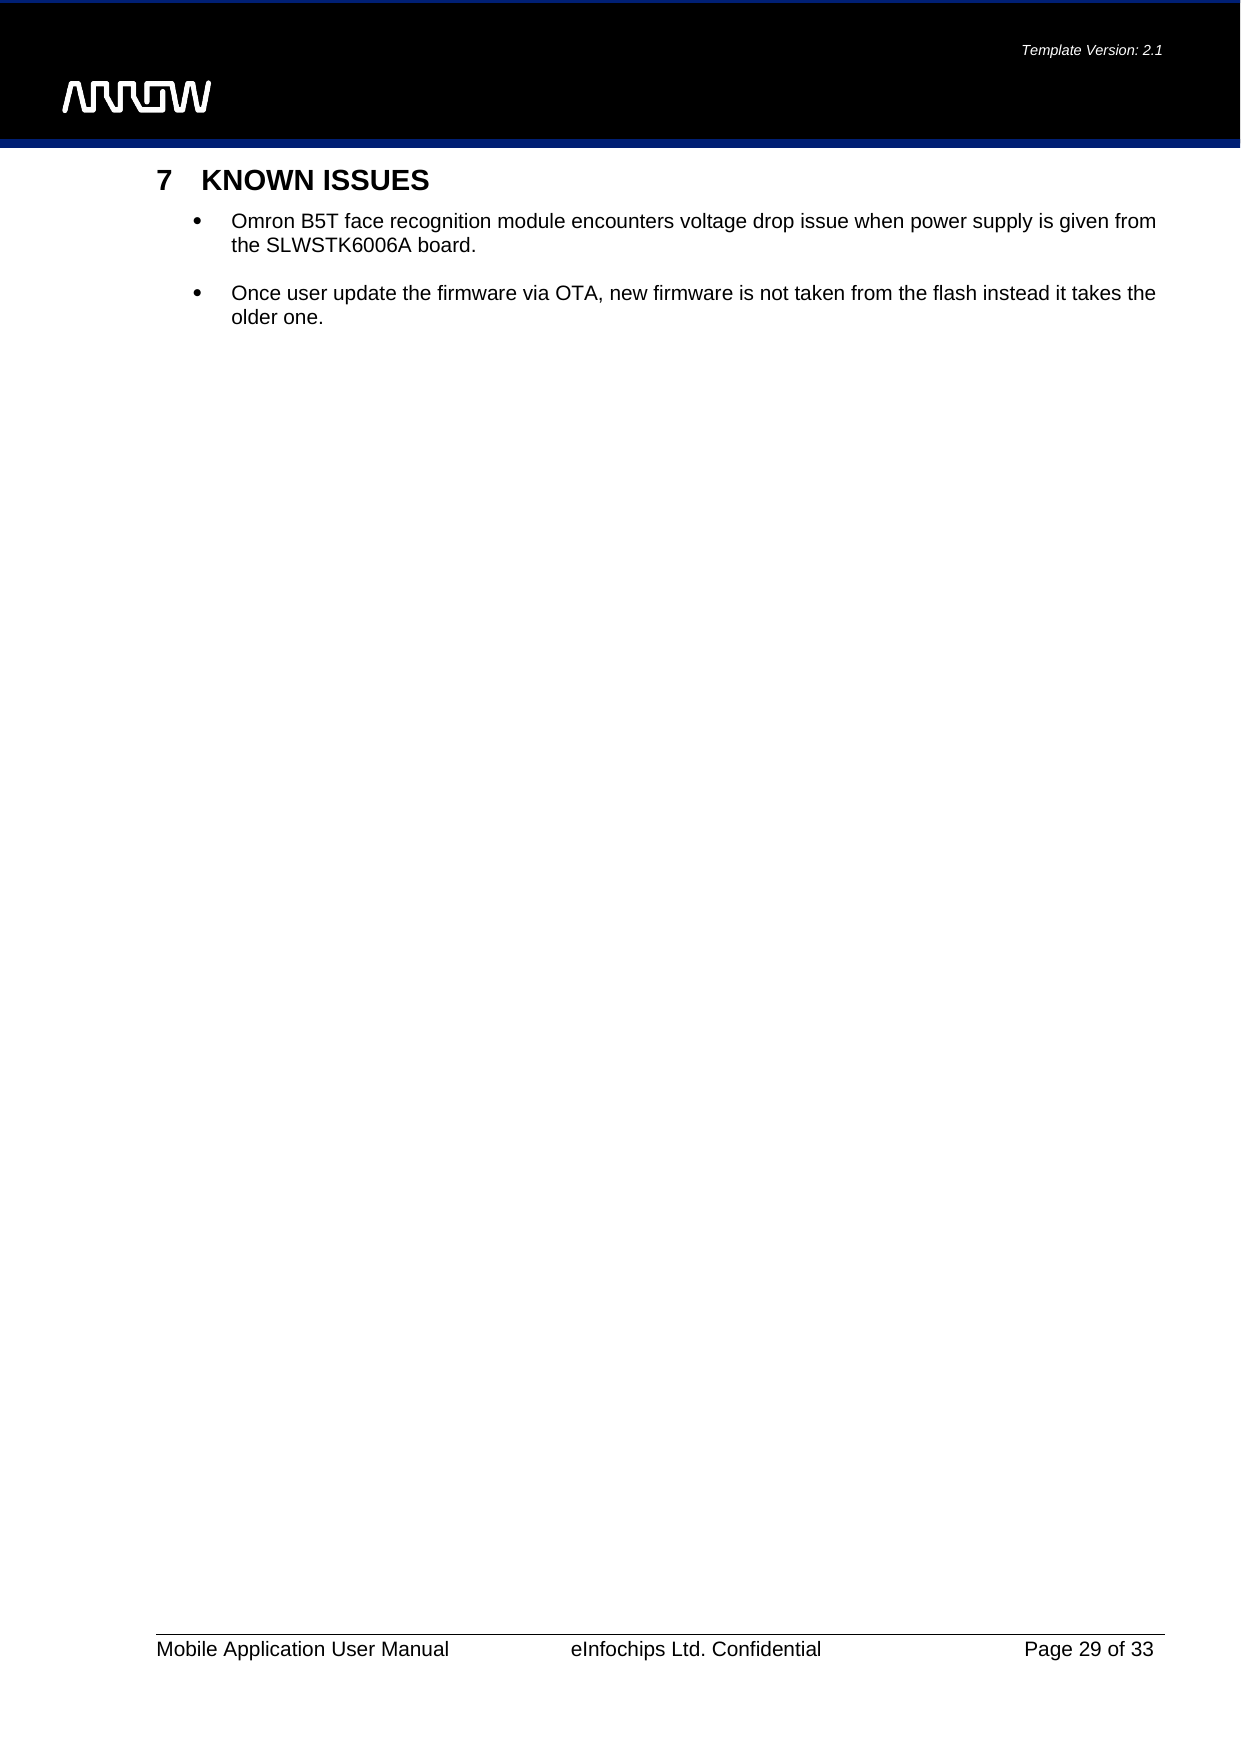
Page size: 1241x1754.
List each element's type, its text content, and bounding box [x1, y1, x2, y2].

list Once user update the firmware via OTA, new firmware is not taken from the flash instead it takes the older one. [194, 281, 1165, 328]
list Omron B5T face recognition module encounters voltage drop issue when power supply is given from the SLWSTK6006A board. [194, 208, 1165, 257]
picture [37, 49, 236, 144]
subtitle Known Issues [156, 162, 1165, 196]
